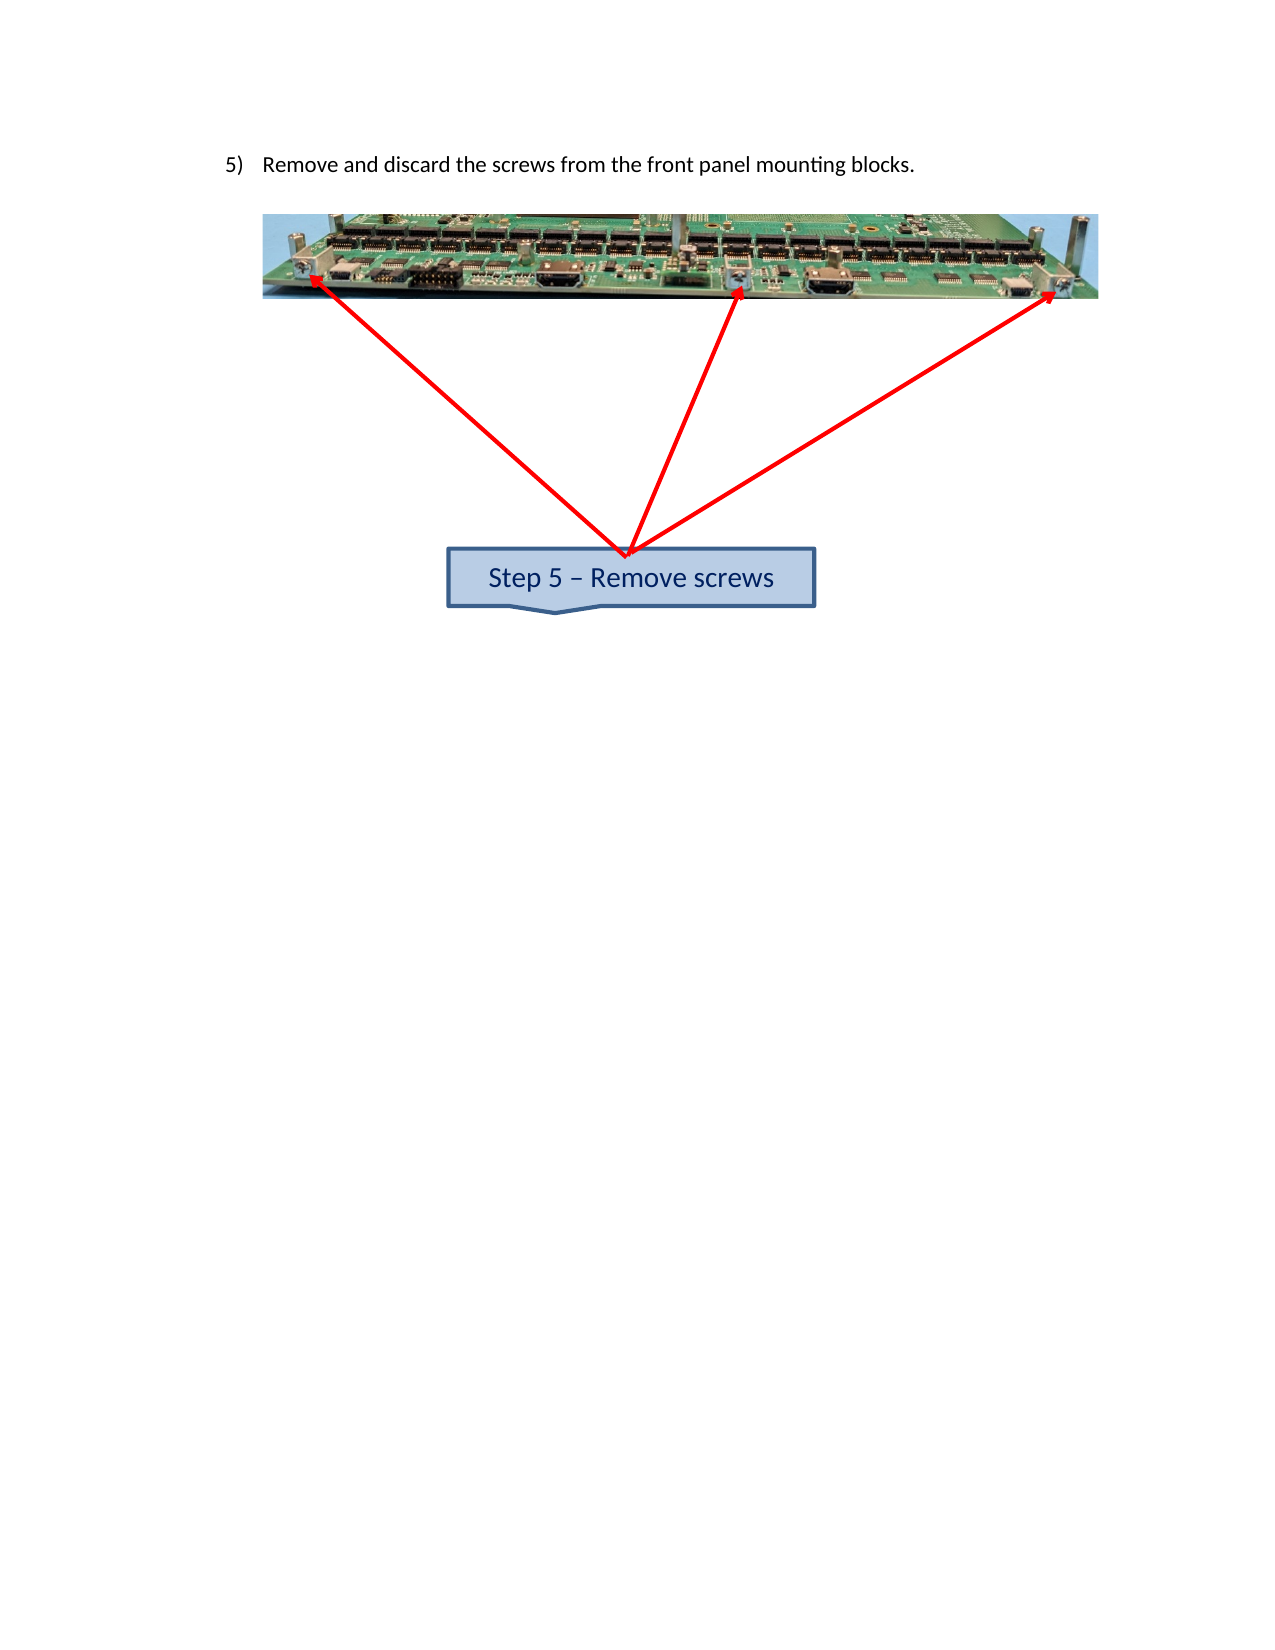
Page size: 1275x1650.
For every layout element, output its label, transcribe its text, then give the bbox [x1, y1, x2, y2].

list Remove and discard the screws from the front panel mounting blocks. [225, 150, 1125, 178]
picture [262, 214, 1099, 299]
